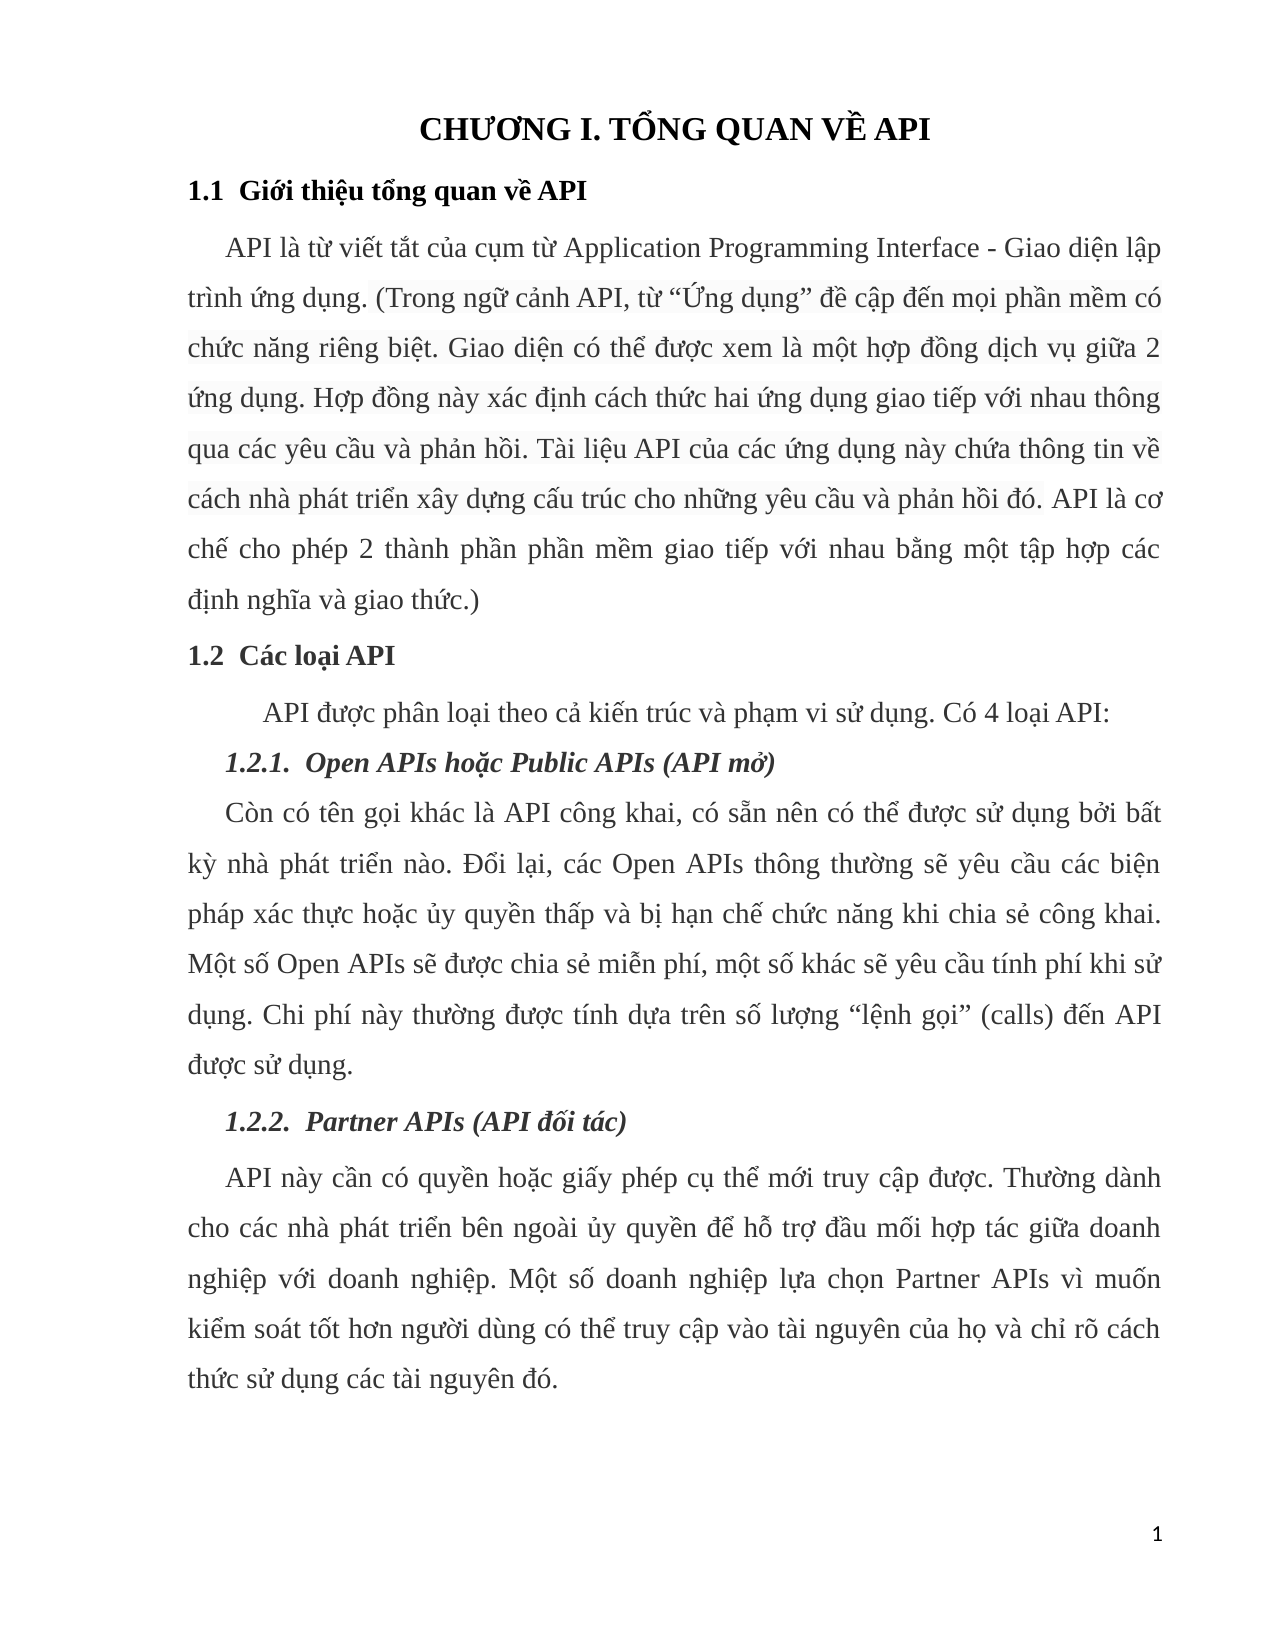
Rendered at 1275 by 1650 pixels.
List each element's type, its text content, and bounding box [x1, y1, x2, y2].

text 1.2.2. Partner APIs (API đối tác) [187, 1104, 1130, 1137]
list API này cần có quyền hoặc giấy phép cụ thể mới truy cập được. Thường dành cho các nhà phát triển bên ngoài ủy quyền để hỗ trợ đầu mối hợp tác giữa doanh nghiệp với doanh nghiệp. Một số doanh nghiệp lựa chọn Partner APIs vì muốn kiểm soát tốt hơn người dùng có thể truy cập vào tài nguyên của họ và chỉ rõ cách thức sử dụng các tài nguyên đó. [187, 1160, 1162, 1395]
list 1.2.1. Open APIs hoặc Public APIs (API mở) [225, 745, 1130, 779]
list Còn có tên gọi khác là API công khai, có sẵn nên có thể được sử dụng bởi bất kỳ nhà phát triển nào. Đổi lại, các Open APIs thông thường sẽ yêu cầu các biện pháp xác thực hoặc ủy quyền thấp và bị hạn chế chức năng khi chia sẻ công khai. Một số Open APIs sẽ được chia sẻ miễn phí, một số khác sẽ yêu cầu tính phí khi sử dụng. Chi phí này thường được tính dựa trên số lượng “lệnh gọi” (calls) đến API được sử dụng. [187, 796, 1162, 1081]
text 1.2 Các loại API [187, 638, 1129, 672]
list API là từ viết tắt của cụm từ Application Programming Interface - Giao diện lập trình ứng dụng. (Trong ngữ cảnh API, từ “Ứng dụng” đề cập đến mọi phần mềm có chức năng riêng biệt. Giao diện có thể được xem là một hợp đồng dịch vụ giữa 2 ứng dụng. Hợp đồng này xác định cách thức hai ứng dụng giao tiếp với nhau thông qua các yêu cầu và phản hồi. Tài liệu API của các ứng dụng này chứa thông tin về cách nhà phát triển xây dựng cấu trúc cho những yêu cầu và phản hồi đó. API là cơ chế cho phép 2 thành phần phần mềm giao tiếp với nhau bằng một tập hợp các định nghĩa và giao thức.) [187, 230, 1162, 615]
text 1.1 Giới thiệu tổng quan về API [187, 173, 1130, 207]
list API được phân loại theo cả kiến trúc và phạm vi sử dụng. Có 4 loại API: [262, 695, 1130, 728]
text CHƯƠNG I. TỔNG QUAN VỀ API [187, 109, 1162, 148]
